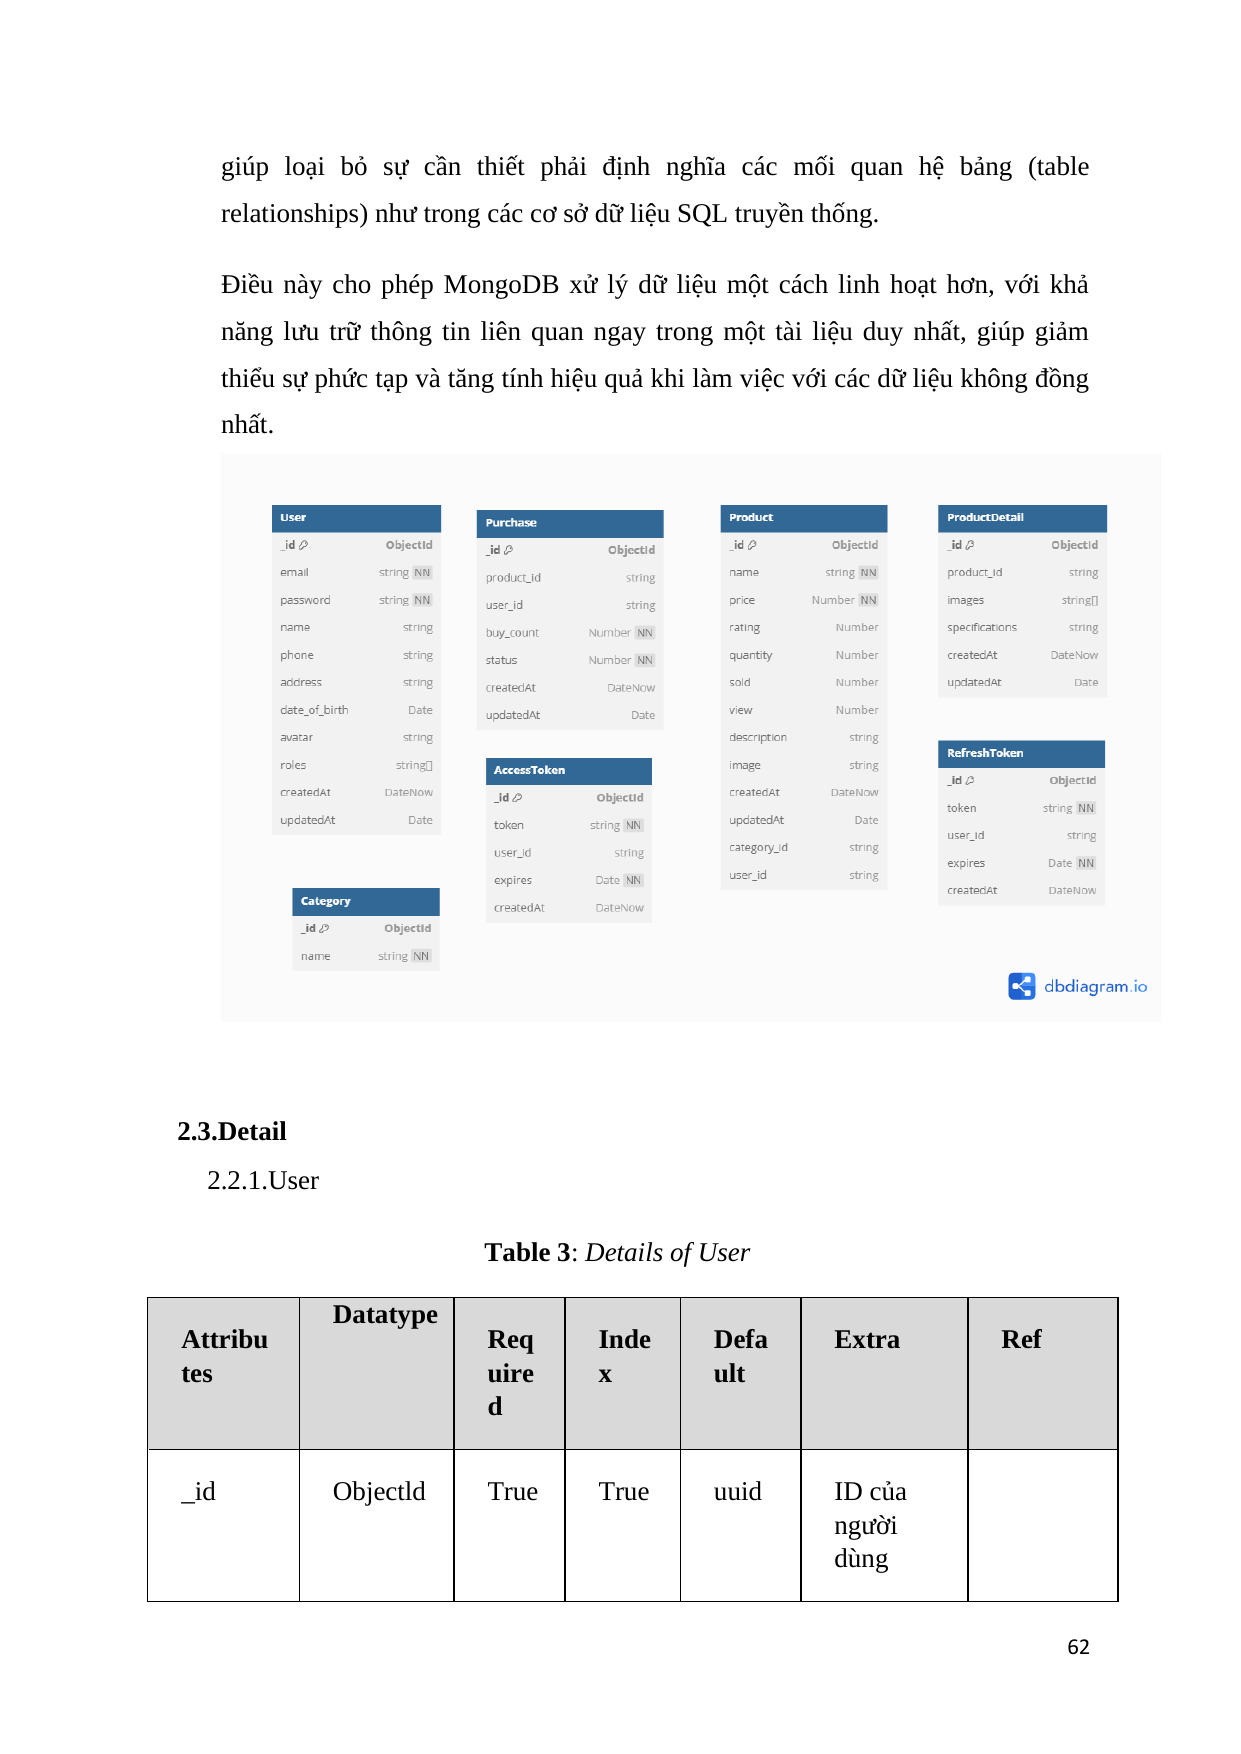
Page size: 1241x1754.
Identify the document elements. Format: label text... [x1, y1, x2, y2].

table_header Datatype [300, 1298, 453, 1449]
table_cell _id [148, 1450, 299, 1601]
table_cell True [566, 1450, 680, 1601]
picture [220, 453, 1162, 1022]
table_cell uuid [681, 1450, 800, 1601]
text Table 3: Details of User [147, 1236, 1090, 1267]
table_header Extra [802, 1298, 967, 1449]
table_cell True [455, 1450, 564, 1601]
table_header Ref [969, 1298, 1117, 1449]
table_cell [969, 1450, 1117, 1601]
table_header Required [455, 1298, 564, 1449]
table_header Default [681, 1298, 800, 1449]
table_header Attributes [148, 1298, 299, 1449]
table_cell Objectld [300, 1450, 453, 1601]
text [221, 150, 1090, 228]
text Điều này cho phép MongoDB xử lý dữ liệu một cách linh hoạt hơn, với khả năng lưu trữ thông tin liên quan ngay trong một tài liệu duy nhất, giúp giảm thiểu sự phức tạp và tăng tính hiệu quả khi làm việc với các dữ liệu không đồng nhất. [221, 268, 1090, 453]
subtitle 2.2.1.User [207, 1164, 1090, 1196]
table_cell ID của người dùng [802, 1450, 967, 1601]
table_header Index [566, 1298, 680, 1449]
subtitle 2.3.Detail [177, 1115, 1090, 1146]
